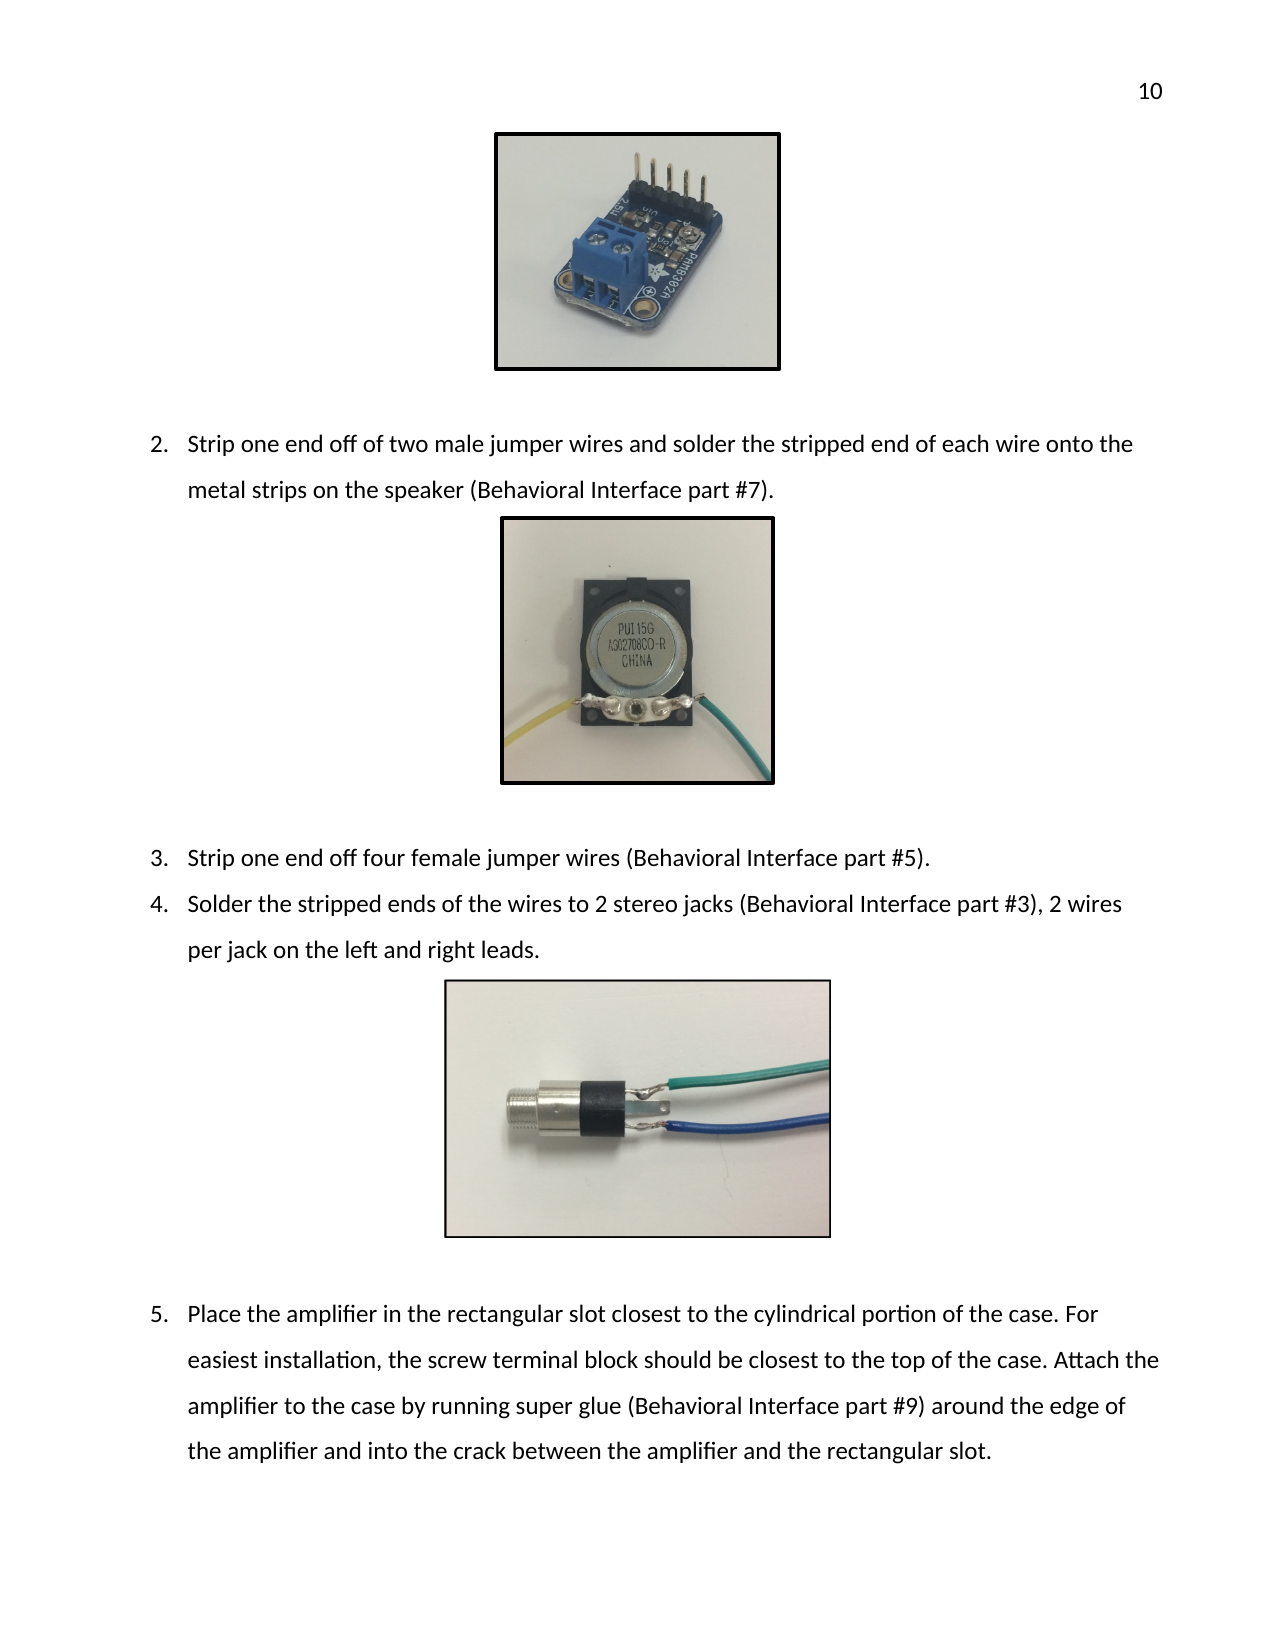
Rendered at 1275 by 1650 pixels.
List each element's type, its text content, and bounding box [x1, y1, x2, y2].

list Strip one end off of two male jumper wires and solder the stripped end of each wire onto the metal strips on the speaker (Behavioral Interface part #7). [150, 428, 1162, 504]
picture [445, 980, 831, 1238]
list Place the amplifier in the rectangular slot closest to the cylindrical portion of the case. For easiest installation, the screw terminal block should be closest to the top of the case. Attach the amplifier to the case by running super glue (Behavioral Interface part #9) around the edge of the amplifier and into the crack between the amplifier and the rectangular slot. [150, 1298, 1162, 1466]
list Solder the stripped ends of the wires to 2 stereo jacks (Behavioral Interface part #3), 2 wires per jack on the left and right leads. [150, 888, 1162, 964]
picture [504, 520, 771, 781]
picture [498, 136, 777, 367]
list Strip one end off four female jumper wires (Behavioral Interface part #5). [150, 842, 1162, 873]
